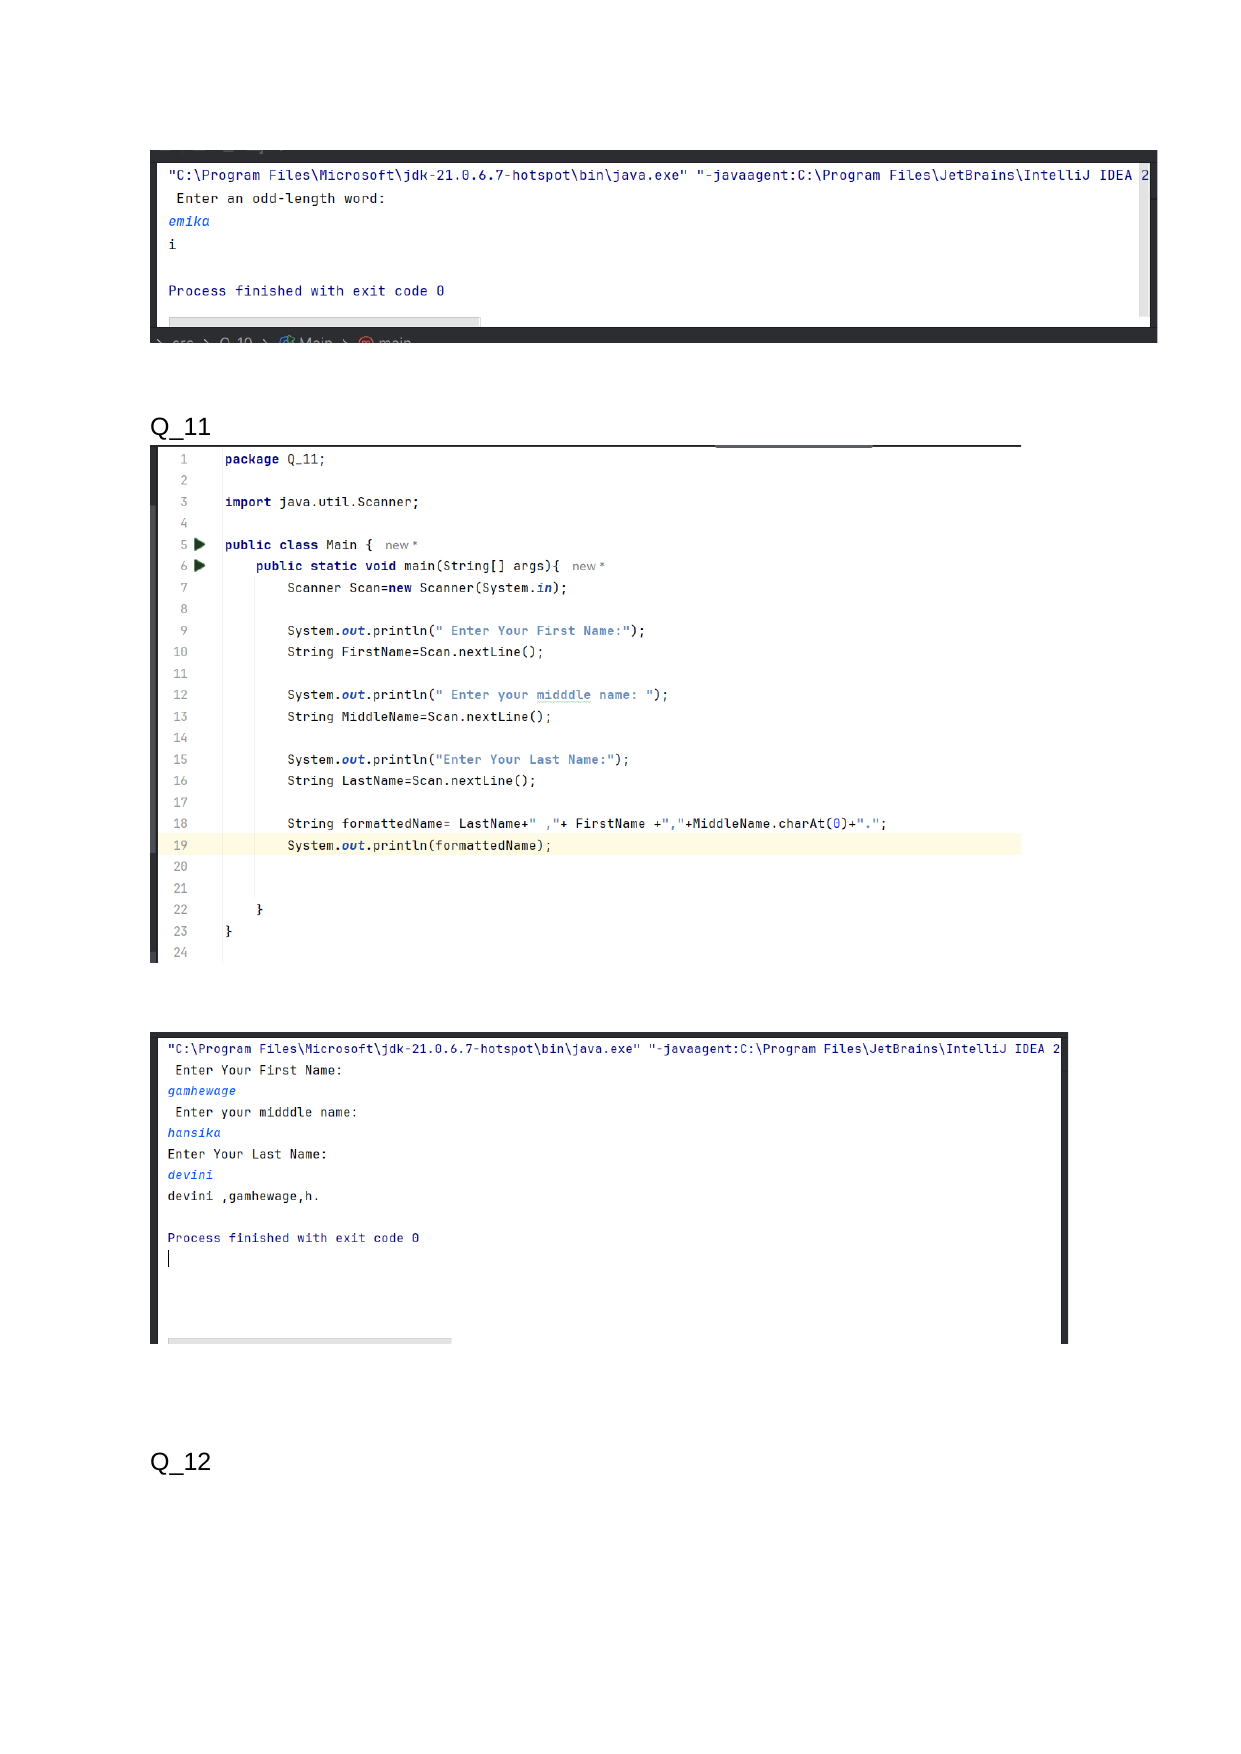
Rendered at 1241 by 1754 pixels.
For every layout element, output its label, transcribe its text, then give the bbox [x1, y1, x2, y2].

picture [150, 150, 1158, 343]
picture [150, 445, 1022, 963]
text Q_12 [150, 1447, 1090, 1475]
text Q_11 [150, 412, 1090, 441]
picture [150, 1032, 1069, 1344]
